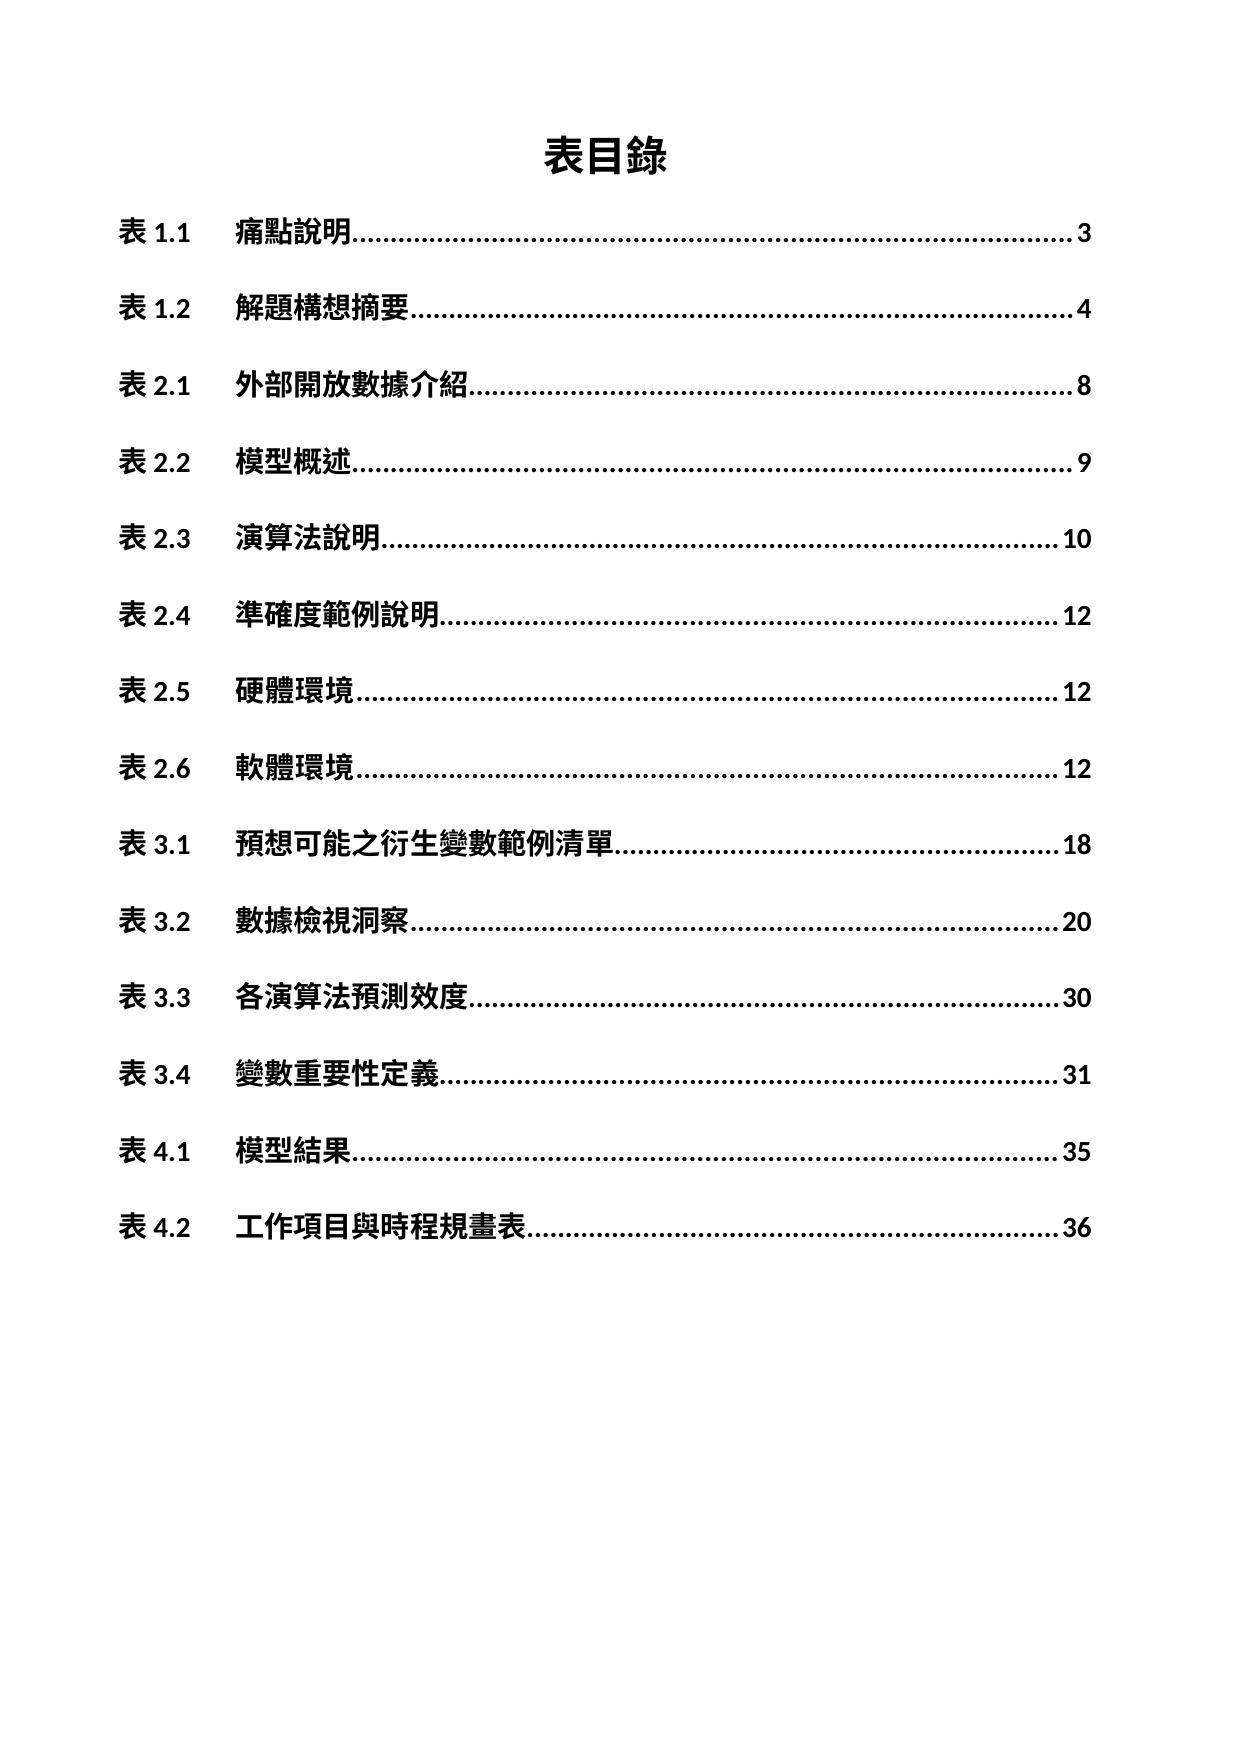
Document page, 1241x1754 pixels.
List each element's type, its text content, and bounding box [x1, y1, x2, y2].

text 表1.2 解題構想摘要 4 [118, 274, 1092, 338]
text 表3.1 預想可能之衍生變數範例清單 18 [118, 810, 1092, 874]
text 表3.4 變數重要性定義 31 [118, 1040, 1092, 1104]
text 表4.1 模型結果 35 [118, 1116, 1092, 1180]
text 表2.5 硬體環境 12 [118, 657, 1092, 721]
text 表目錄 [118, 121, 1092, 185]
text 表2.3 演算法說明 10 [118, 504, 1092, 568]
text 表3.3 各演算法預測效度 30 [118, 963, 1092, 1027]
text 表2.4 準確度範例說明 12 [118, 580, 1092, 644]
text 表2.6 軟體環境 12 [118, 733, 1092, 798]
text 表2.2 模型概述 9 [118, 427, 1092, 491]
text 表4.2 工作項目與時程規畫表 36 [118, 1193, 1092, 1257]
text 表3.2 數據檢視洞察 20 [118, 887, 1092, 951]
text 表1.1 痛點說明 3 [118, 198, 1092, 262]
text 表2.1 外部開放數據介紹 8 [118, 351, 1092, 415]
